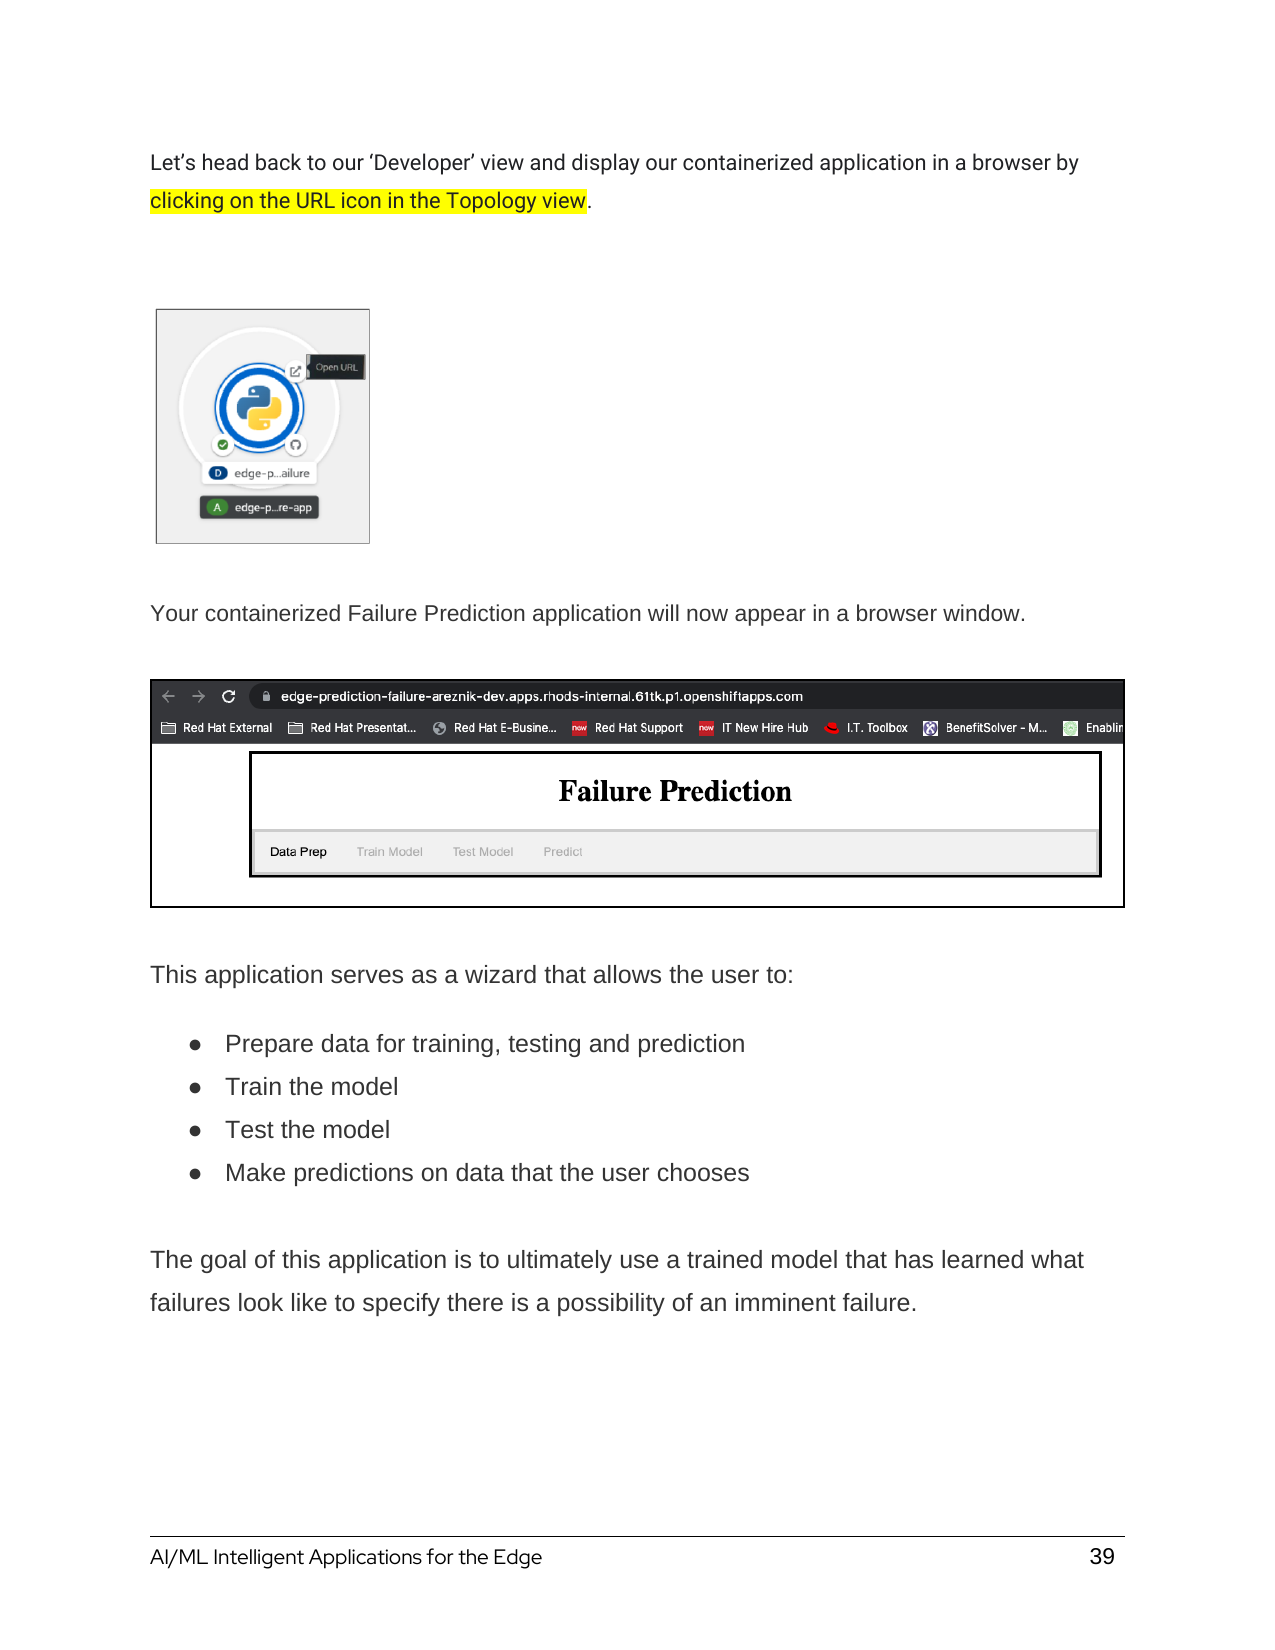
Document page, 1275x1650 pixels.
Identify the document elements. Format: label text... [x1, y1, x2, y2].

list Prepare data for training, testing and prediction [187, 1029, 1125, 1057]
list Train the model [187, 1072, 1125, 1101]
text Let’s head back to our ‘Developer’ view and display our containerized application in a browser by clicking on the URL icon in the Topology view. [150, 150, 1125, 214]
list Test the model [187, 1115, 1125, 1144]
text Your containerized Failure Prediction application will now appear in a browser window. [150, 600, 1125, 626]
picture [152, 681, 1123, 906]
text This application serves as a wizard that allows the user to: [150, 961, 1125, 989]
picture [150, 303, 372, 548]
list Make predictions on data that the user chooses [187, 1158, 1125, 1187]
text The goal of this application is to ultimately use a trained model that has learned what failures look like to specify there is a possibility of an imminent failure. [150, 1245, 1125, 1317]
